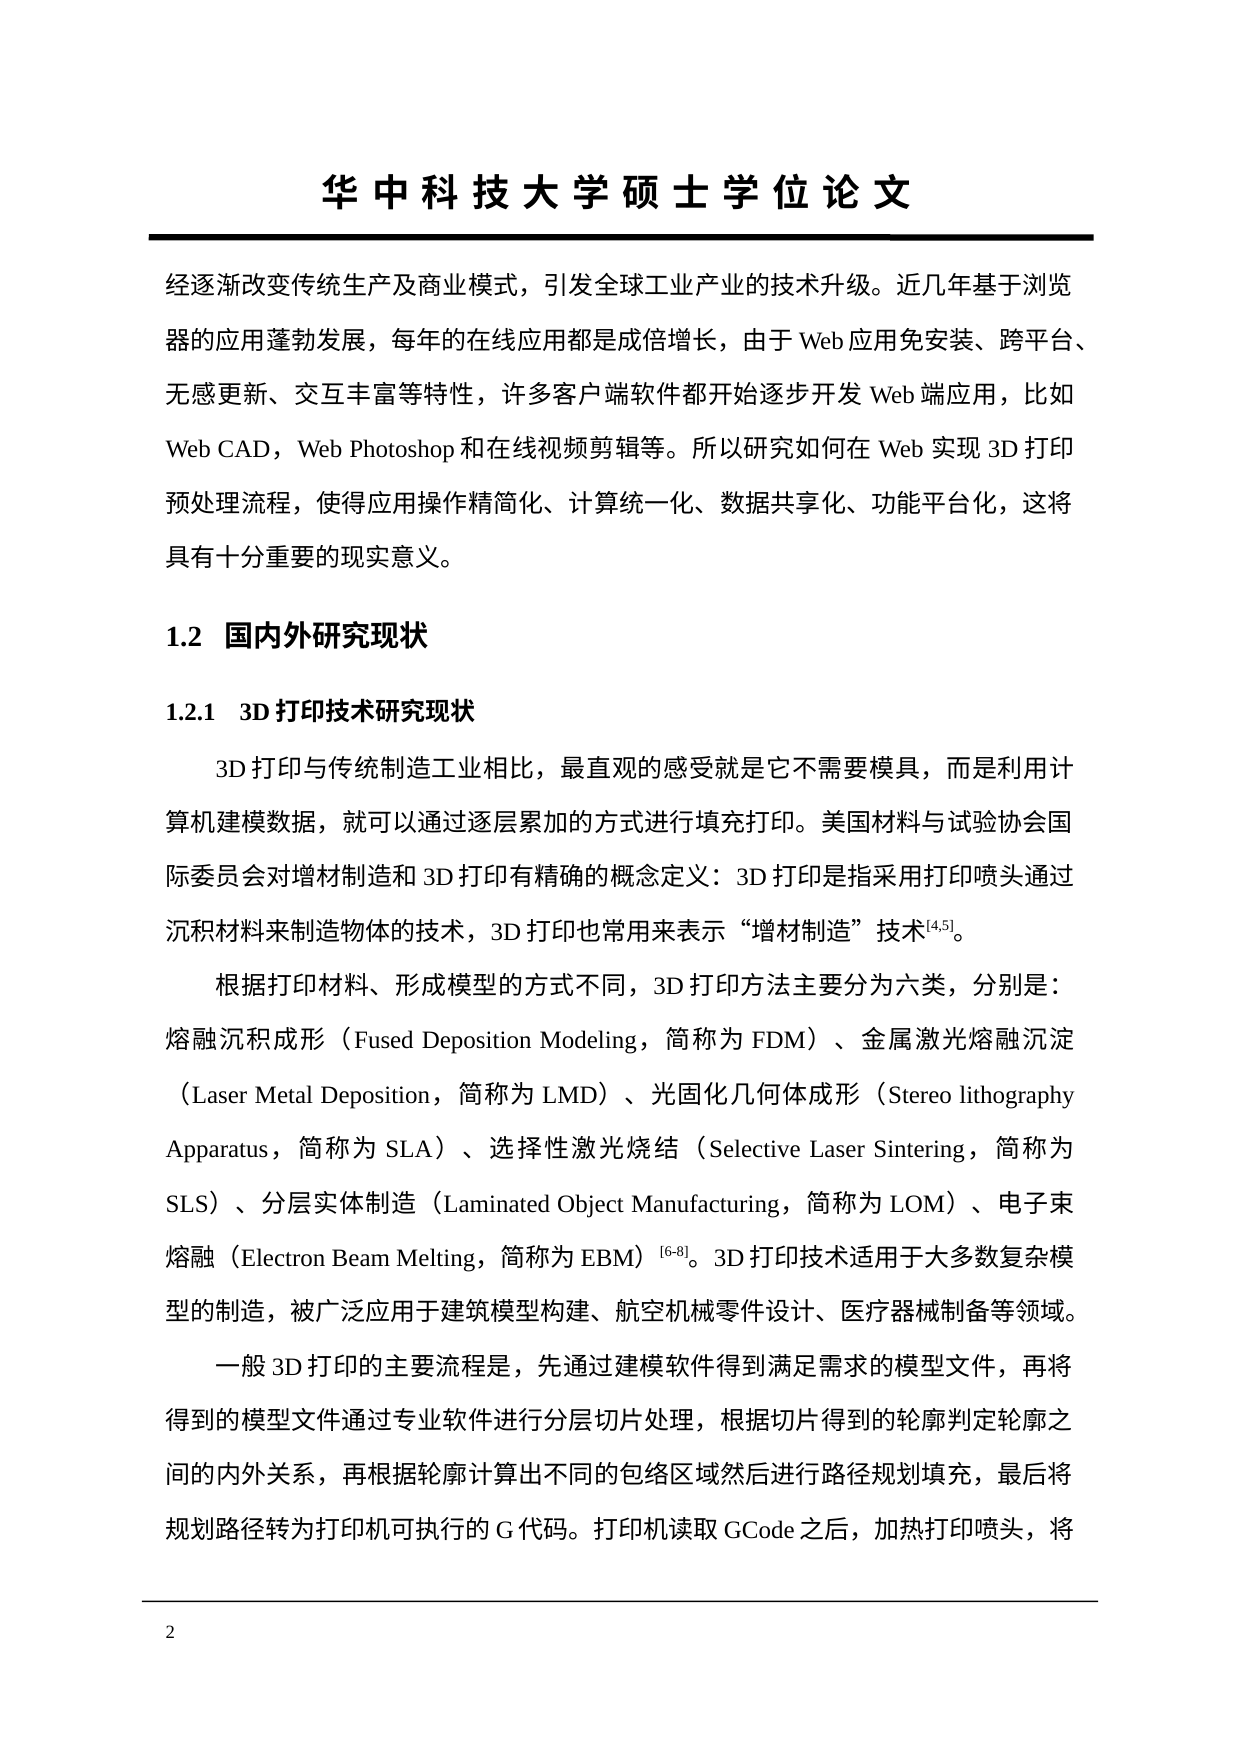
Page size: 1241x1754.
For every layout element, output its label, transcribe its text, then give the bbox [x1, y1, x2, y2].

text 3D打印与传统制造工业相比，最直观的感受就是它不需要模具，而是利用计算机建模数据，就可以通过逐层累加的方式进行填充打印。美国材料与试验协会国际委员会对增材制造和3D打印有精确的概念定义：3D打印是指采用打印喷头通过沉积材料来制造物体的技术，3D打印也常用来表示“增材制造”技术[4,5]。 [165, 748, 1075, 947]
text 根据打印材料、形成模型的方式不同，3D打印方法主要分为六类，分别是：熔融沉积成形（Fused Deposition Modeling，简称为FDM）、金属激光熔融沉淀（Laser Metal Deposition，简称为LMD）、光固化几何体成形（Stereo lithography Apparatus，简称为SLA）、选择性激光烧结（Selective Laser Sintering，简称为SLS）、分层实体制造（Laminated Object Manufacturing，简称为LOM）、电子束熔融（Electron Beam Melting，简称为EBM）[6-8]。3D打印技术适用于大多数复杂模型的制造，被广泛应用于建筑模型构建、航空机械零件设计、医疗器械制备等领域。 [165, 966, 1075, 1328]
subtitle 国内外研究现状 [165, 613, 1075, 655]
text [165, 266, 1075, 574]
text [165, 1346, 1075, 1546]
subtitle 3D打印技术研究现状 [165, 691, 1075, 727]
